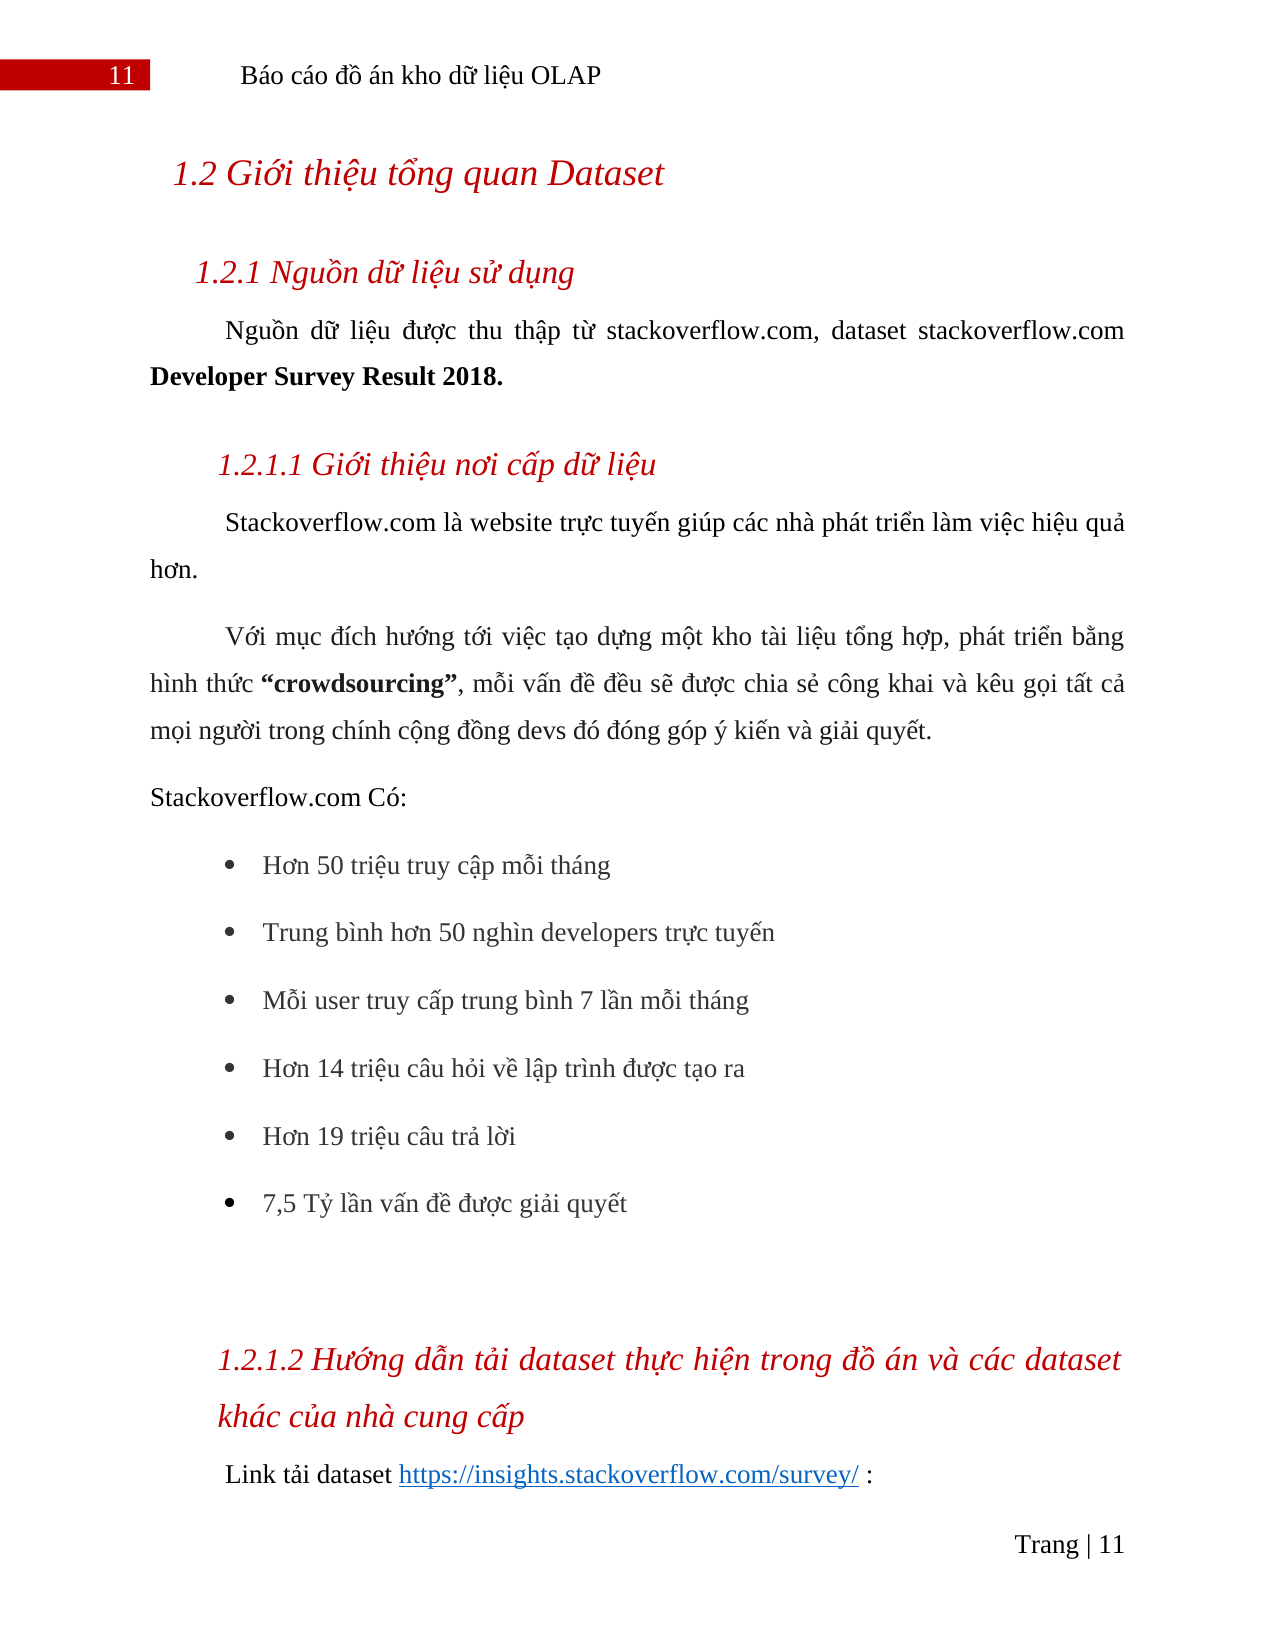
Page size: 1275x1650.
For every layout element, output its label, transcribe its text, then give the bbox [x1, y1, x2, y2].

text Giới thiệu tổng quan Dataset [172, 150, 1125, 193]
list Hơn 14 triệu câu hỏi về lập trình được tạo ra [225, 1052, 1125, 1083]
text Stackoverflow.com là website trực tuyến giúp các nhà phát triển làm việc hiệu quả hơn. [150, 506, 1125, 584]
list Hơn 19 triệu câu trả lời [225, 1120, 1125, 1151]
text Link tải dataset https://insights.stackoverflow.com/survey/ : [150, 1458, 1125, 1489]
text Hướng dẫn tải dataset thực hiện trong đồ án và các dataset khác của nhà cung cấp [217, 1339, 1125, 1435]
text Giới thiệu nơi cấp dữ liệu [217, 445, 1125, 483]
list Trung bình hơn 50 nghìn developers trực tuyến [225, 917, 1125, 948]
list Hơn 50 triệu truy cập mỗi tháng [225, 849, 1125, 880]
text Nguồn dữ liệu được thu thập từ stackoverflow.com, dataset stackoverflow.com Developer Survey Result 2018. [150, 314, 1125, 392]
text Với mục đích hướng tới việc tạo dựng một kho tài liệu tổng hợp, phát triển bằng hình thức “crowdsourcing”, mỗi vấn đề đều sẽ được chia sẻ công khai và kêu gọi tất cả mọi người trong chính cộng đồng devs đó đóng góp ý kiến và giải quyết. [150, 621, 1125, 745]
list Mỗi user truy cấp trung bình 7 lần mỗi tháng [225, 984, 1125, 1016]
list 7,5 Tỷ lần vấn đề được giải quyết [225, 1187, 1125, 1219]
text Stackoverflow.com Có: [150, 781, 1125, 812]
text Nguồn dữ liệu sử dụng [195, 252, 1125, 291]
